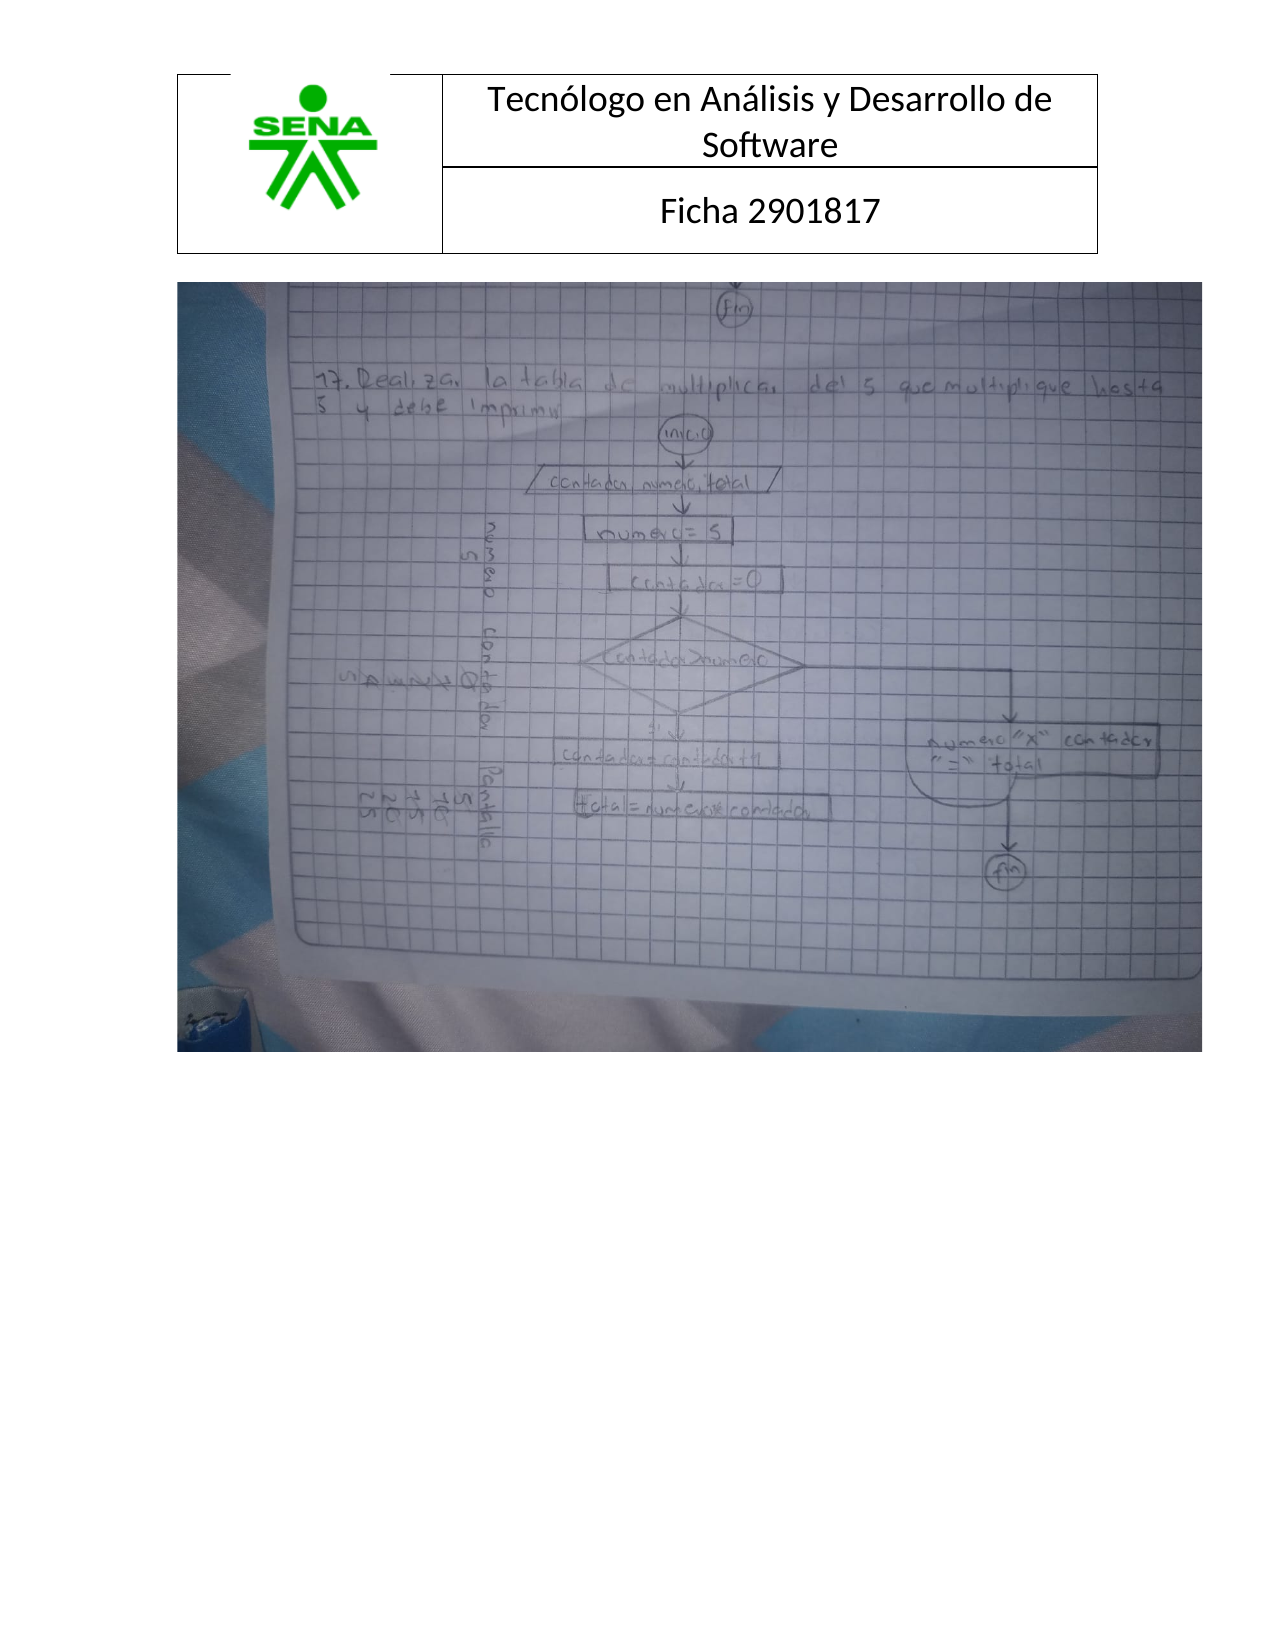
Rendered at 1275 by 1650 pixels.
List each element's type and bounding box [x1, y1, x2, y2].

picture [230, 74, 390, 226]
picture [177, 282, 1203, 1052]
